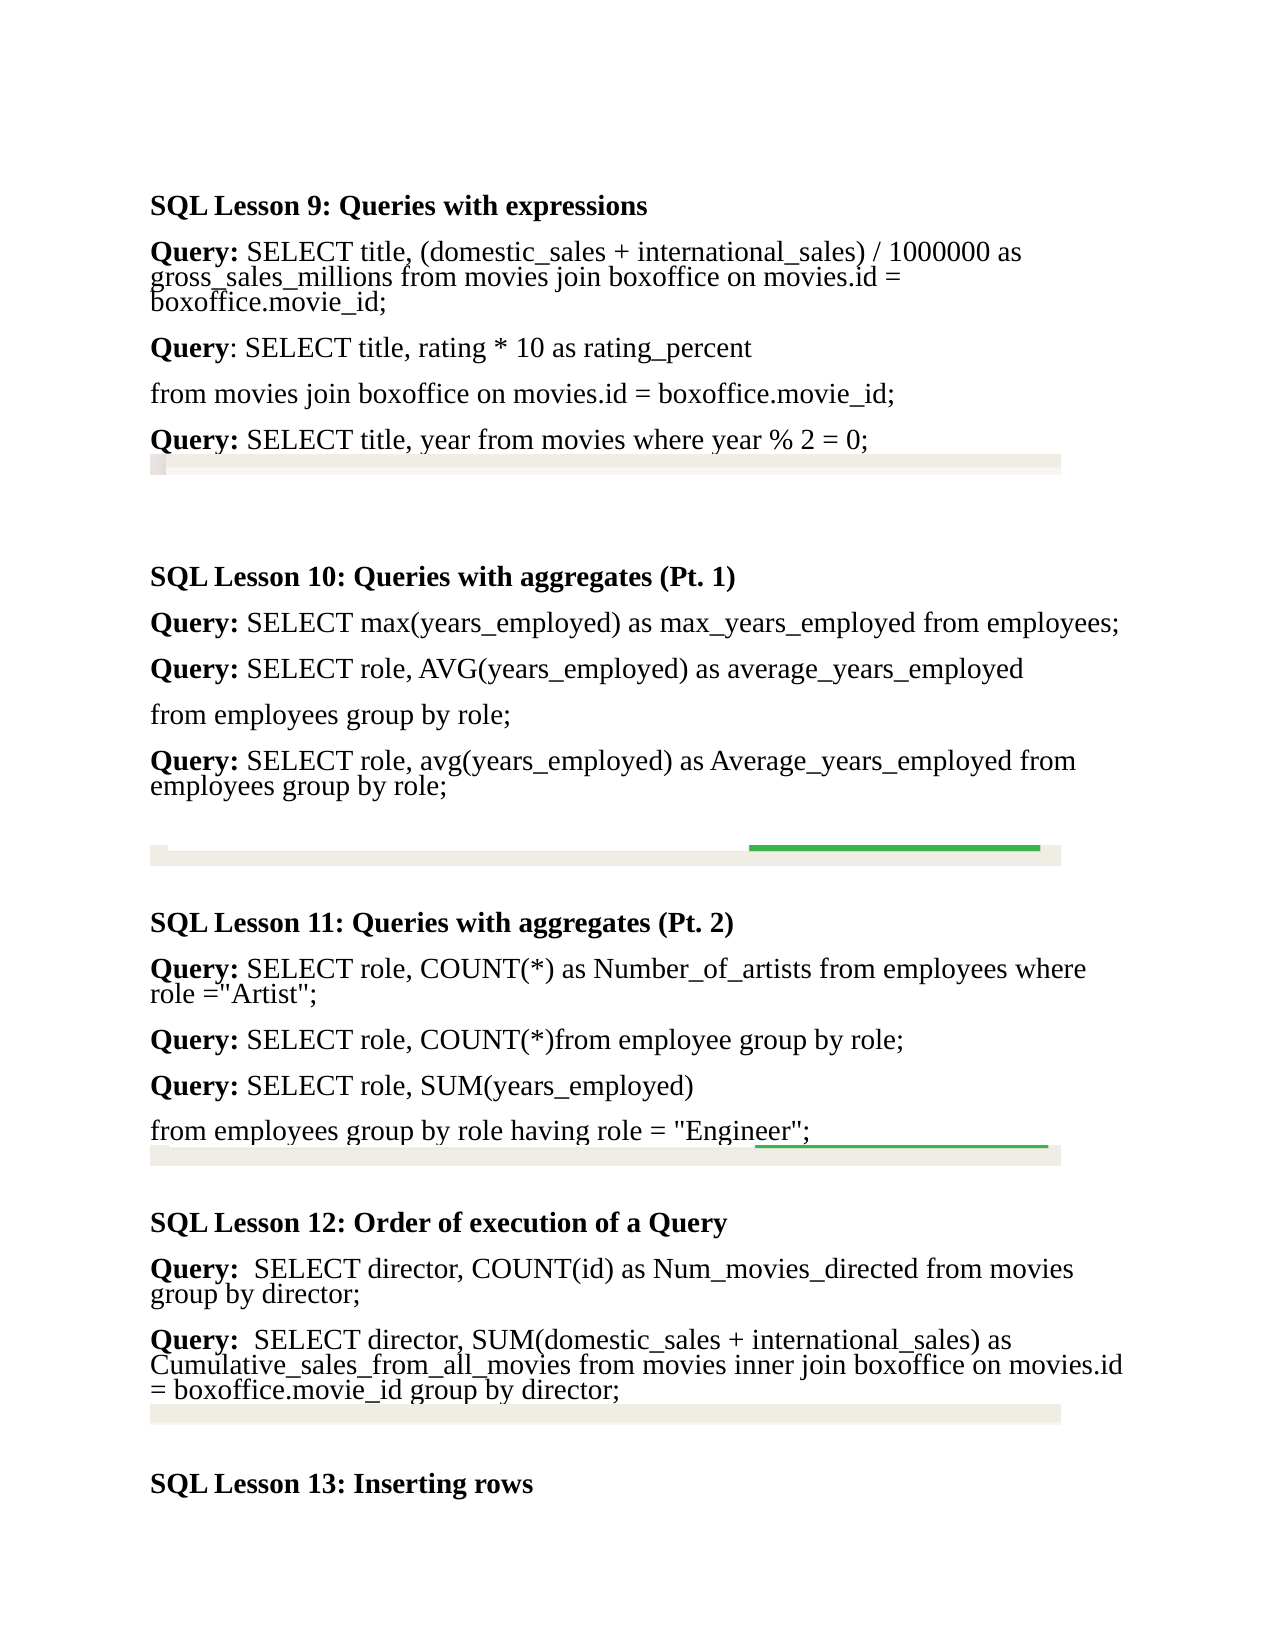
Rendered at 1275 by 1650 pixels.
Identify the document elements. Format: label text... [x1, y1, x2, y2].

text Query: SELECT title, (domestic_sales + international_sales) / 1000000 as gross_sales_millions from movies join boxoffice on movies.id = boxoffice.movie_id; [150, 242, 1125, 317]
text Query: SELECT role, AVG(years_employed) as average_years_employed [481, 658, 1125, 683]
text Query: SELECT role, AVG(years_employed) as average_years_employed [150, 658, 484, 683]
text Query: SELECT role, SUM(years_employed) [150, 1075, 490, 1100]
text from employees group by role; [150, 704, 1125, 729]
text Query: SELECT title, year from movies where year % 2 = 0; [150, 429, 1125, 454]
text Query: SELECT max(years_employed) as max_years_employed from employees; [414, 612, 1125, 637]
text Query: SELECT role, COUNT(*) as Number_of_artists from employees where role ="Artist"; [150, 958, 1125, 1008]
text Query: SELECT role, COUNT(*)from employee group by role; [524, 1029, 1125, 1054]
text SQL Lesson 12: Order of execution of a Query [150, 1212, 1125, 1237]
text Query: SELECT title, rating * 10 as rating_percent [150, 337, 1125, 362]
text SQL Lesson 13: Inserting rows [150, 1471, 1125, 1499]
text Query: SELECT role, COUNT(*)from employee group by role; [150, 1029, 527, 1054]
text from employees group by role having role = "Engineer"; [150, 1121, 1125, 1146]
text Query: SELECT role, avg(years_employed) as Average_years_employed from employees group by role; [150, 750, 1125, 800]
text SQL Lesson 11: Queries with aggregates (Pt. 2) [726, 912, 1125, 937]
text SQL Lesson 10: Queries with aggregates (Pt. 1) [728, 567, 1125, 592]
text SQL Lesson 11: Queries with aggregates (Pt. 2) [150, 912, 665, 937]
text SQL Lesson 9: Queries with expressions [150, 196, 1125, 221]
text Query: SELECT max(years_employed) as max_years_employed from employees; [150, 612, 417, 637]
text Query: SELECT director, COUNT(id) as Num_movies_directed from movies group by director; [150, 1258, 1125, 1308]
text Query: SELECT role, SUM(years_employed) [487, 1075, 1125, 1100]
text Query: SELECT director, SUM(domestic_sales + international_sales) as Cumulative_sales_from_all_movies from movies inner join boxoffice on movies.id = boxoffice.movie_id group by director; [150, 1329, 1125, 1404]
text SQL Lesson 10: Queries with aggregates (Pt. 1) [150, 567, 666, 592]
text from movies join boxoffice on movies.id = boxoffice.movie_id; [150, 383, 1125, 408]
